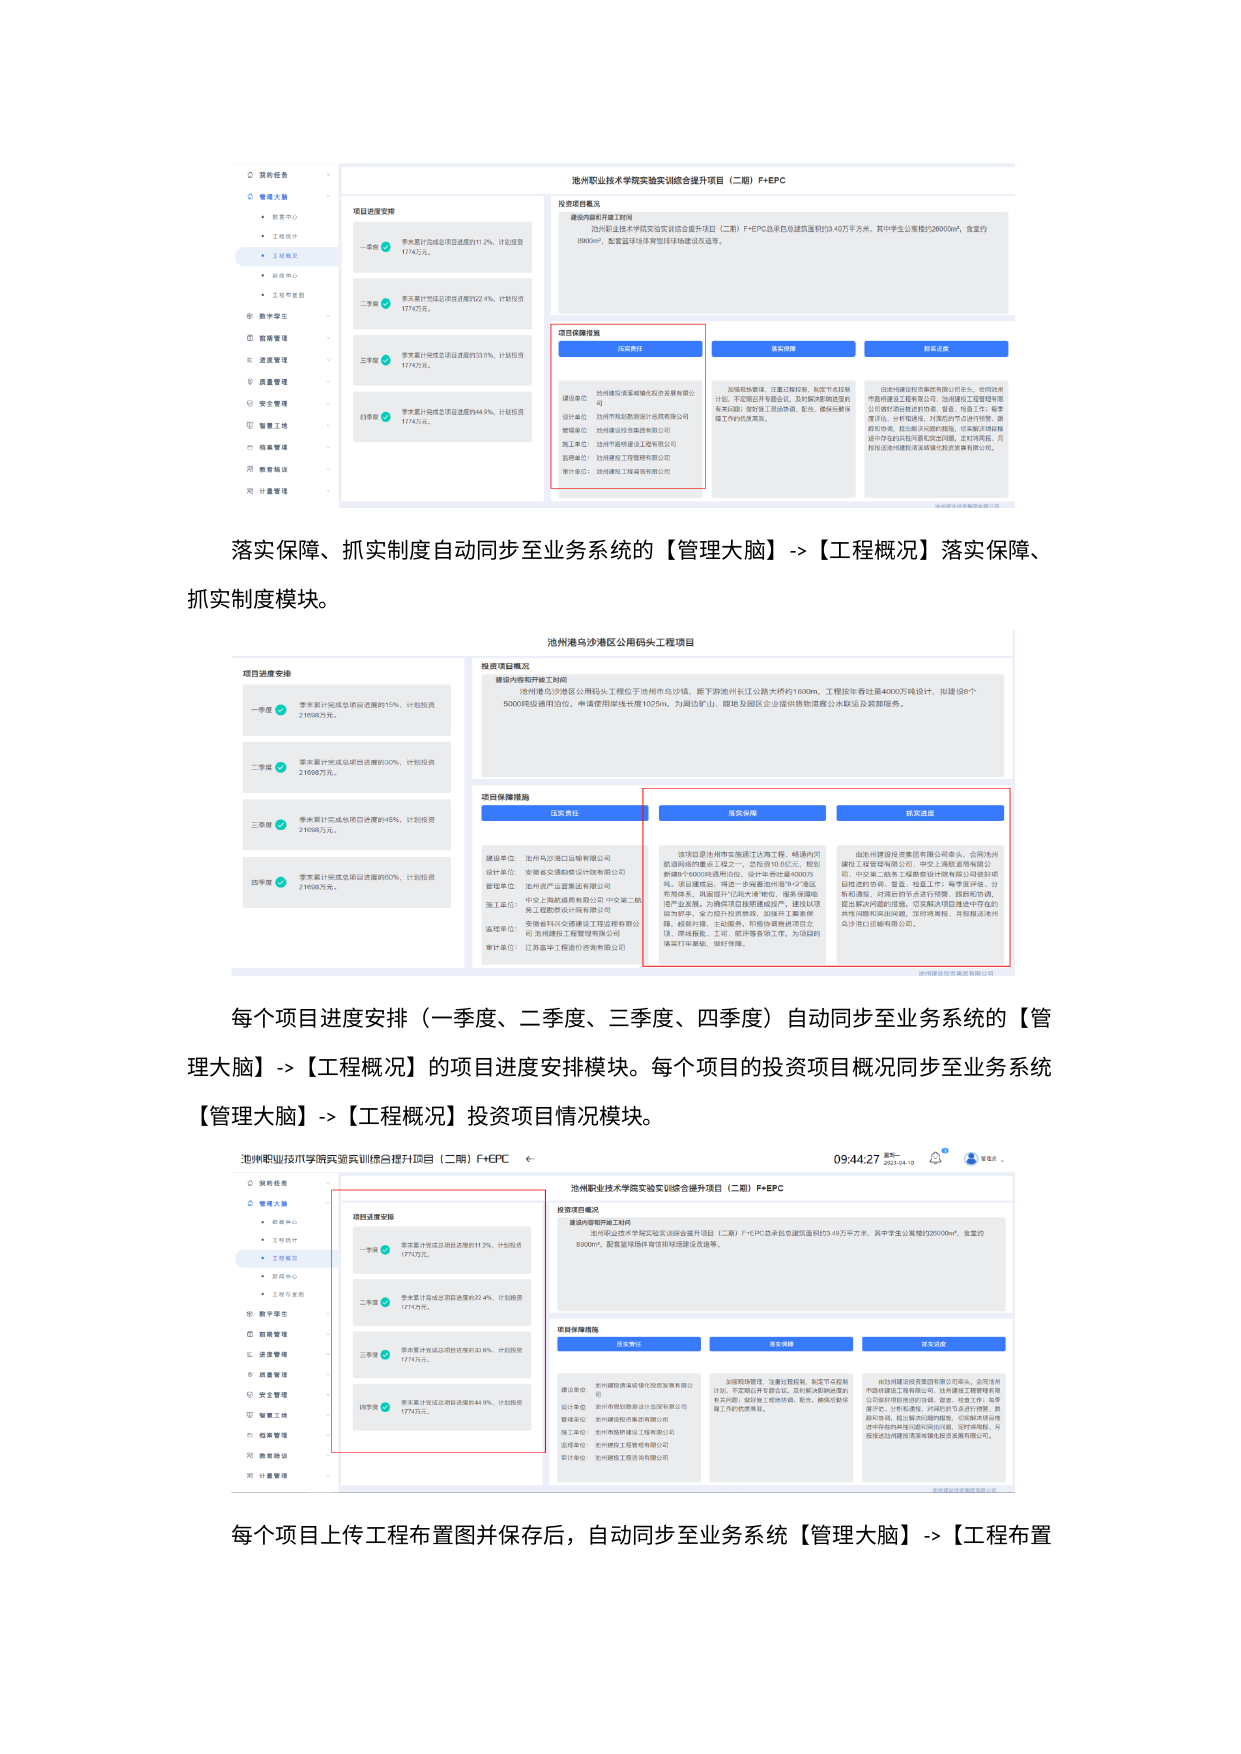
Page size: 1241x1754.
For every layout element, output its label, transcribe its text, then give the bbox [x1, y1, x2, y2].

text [187, 1517, 1053, 1550]
picture [231, 630, 1015, 976]
picture [231, 1146, 1015, 1493]
text 落实保障、抓实制度自动同步至业务系统的【管理大脑】->【工程概况】落实保障、抓实制度模块。 [187, 533, 1053, 614]
picture [231, 162, 1015, 508]
text 每个项目进度安排（一季度、二季度、三季度、四季度）自动同步至业务系统的【管理大脑】->【工程概况】的项目进度安排模块。每个项目的投资项目概况同步至业务系统【管理大脑】->【工程概况】投资项目情况模块。 [187, 1001, 1053, 1131]
